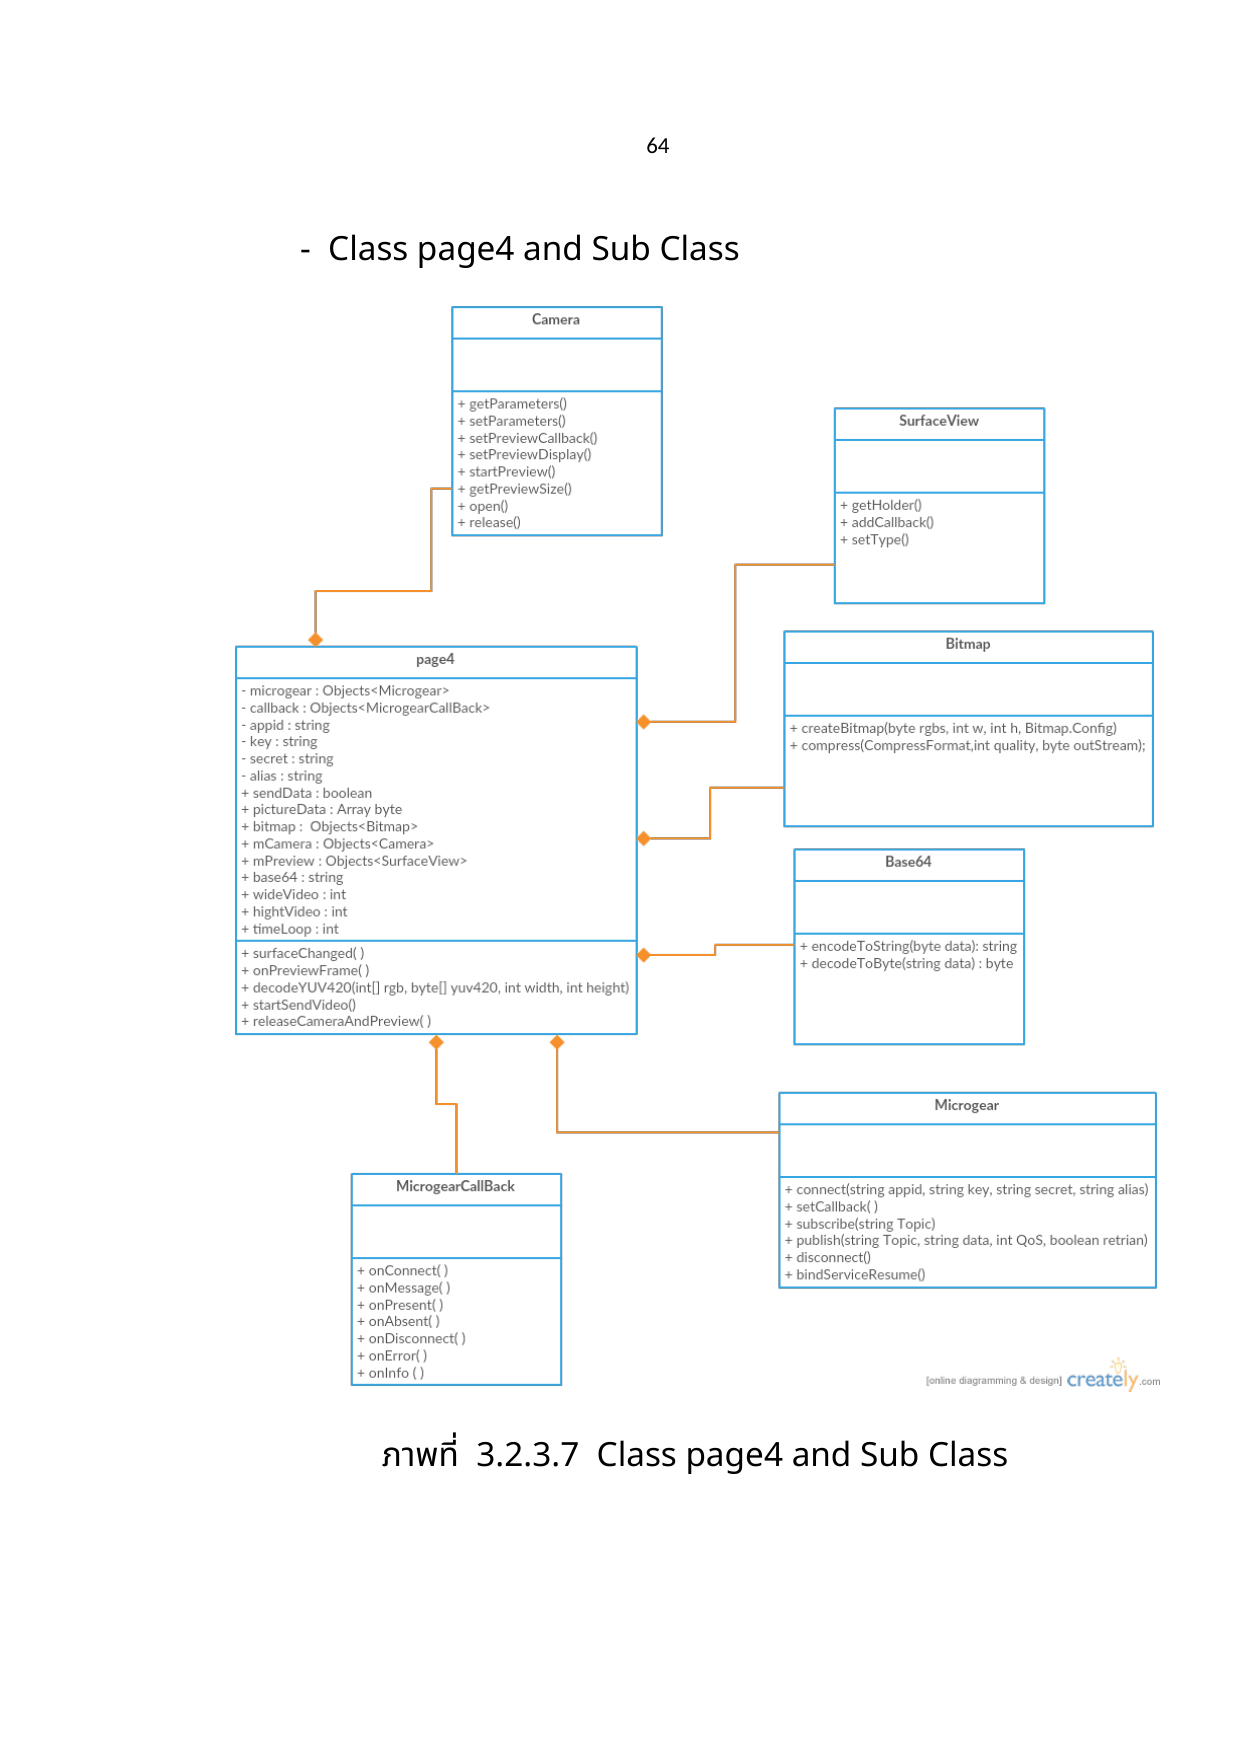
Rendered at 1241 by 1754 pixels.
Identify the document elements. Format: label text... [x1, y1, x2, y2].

picture [225, 296, 1166, 1396]
text - Class page4 and Sub Class [225, 225, 1090, 270]
text ภาพที่ 3.2.3.7 Class page4 and Sub Class [225, 1396, 1090, 1481]
